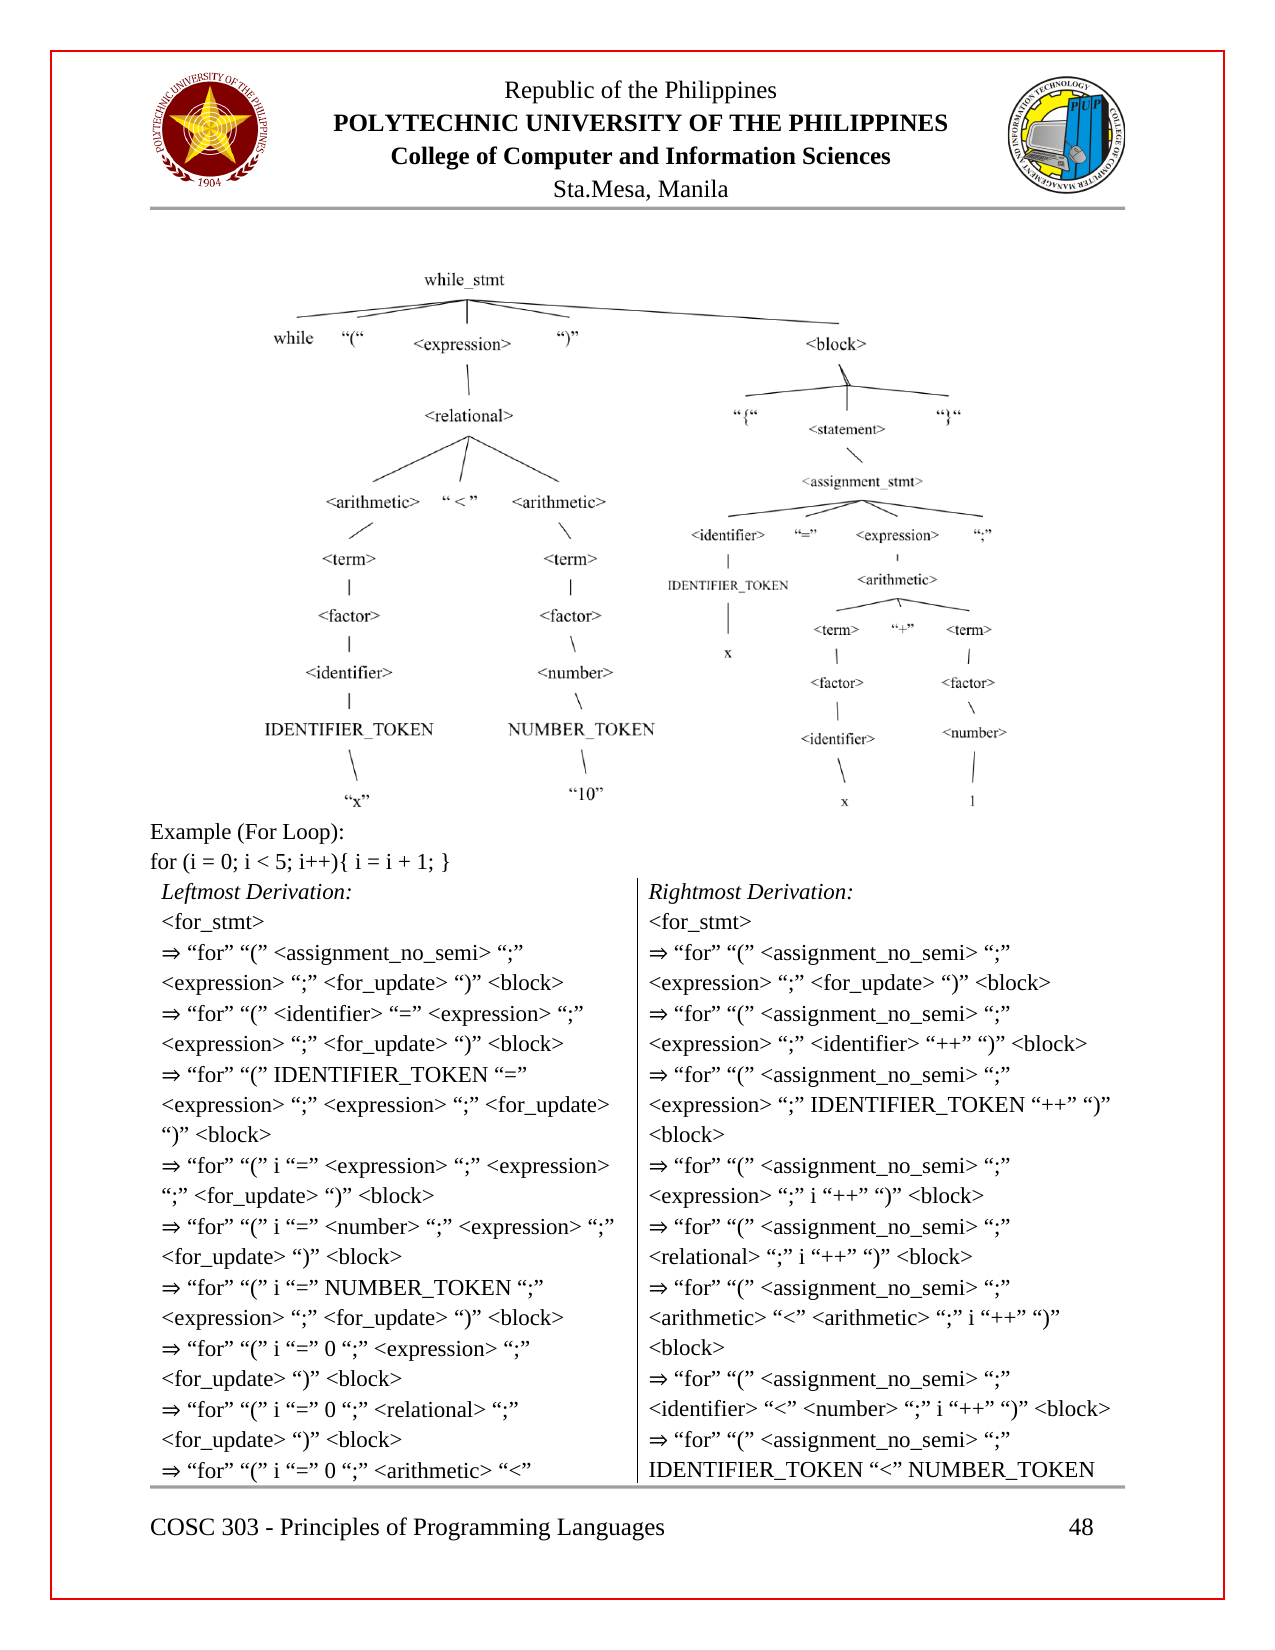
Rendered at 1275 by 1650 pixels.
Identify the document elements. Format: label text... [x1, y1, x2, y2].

picture [1007, 76, 1125, 194]
picture [150, 71, 268, 189]
text for (i = 0; i < 5; i++){ i = i + 1; } [150, 848, 1125, 874]
text Example (For Loop): [150, 818, 1125, 844]
picture [261, 270, 1014, 814]
